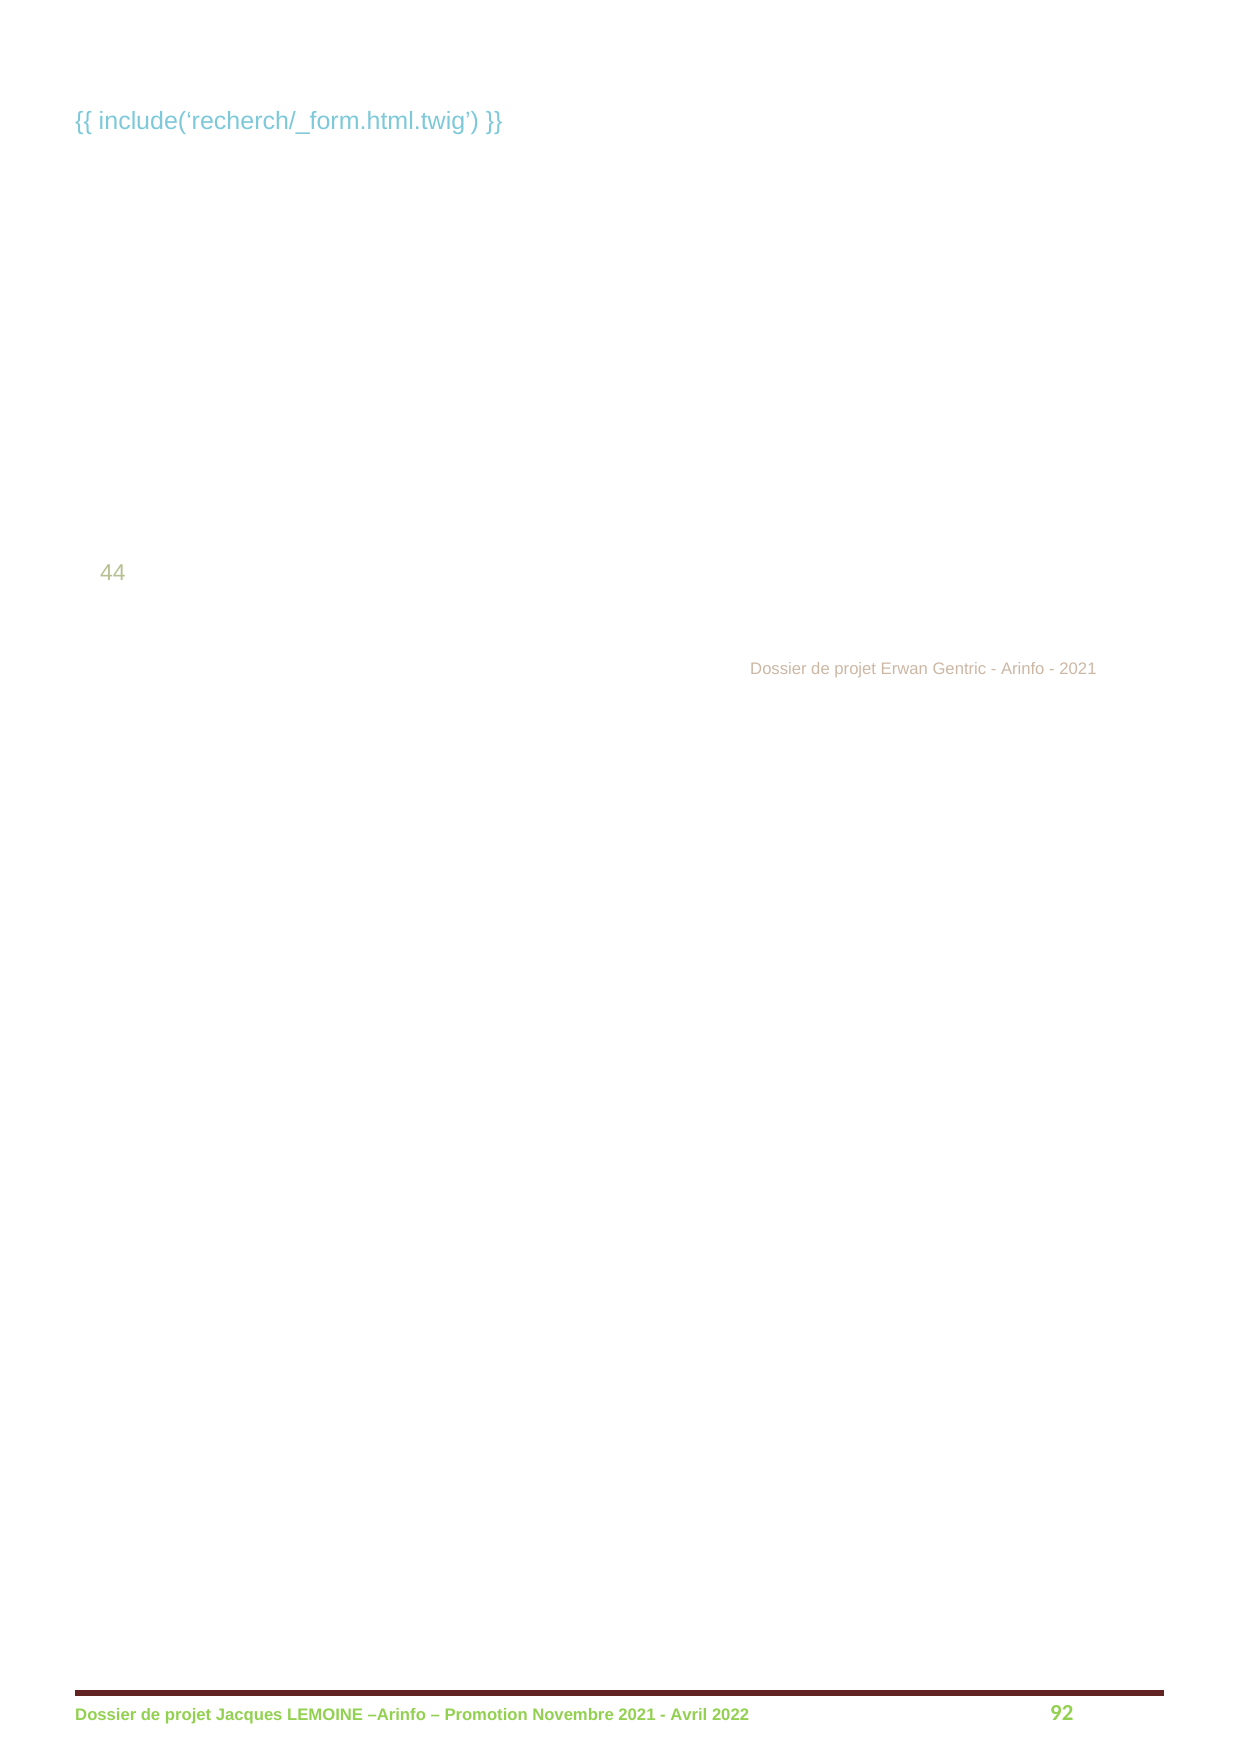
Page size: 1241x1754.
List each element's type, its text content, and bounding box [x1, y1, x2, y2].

text {{ include(‘recherch/_form.html.twig’) }} [75, 106, 1164, 134]
text Dossier de projet Erwan Gentric - Arinfo - 2021 [750, 659, 1164, 678]
text 44 [100, 558, 1164, 585]
